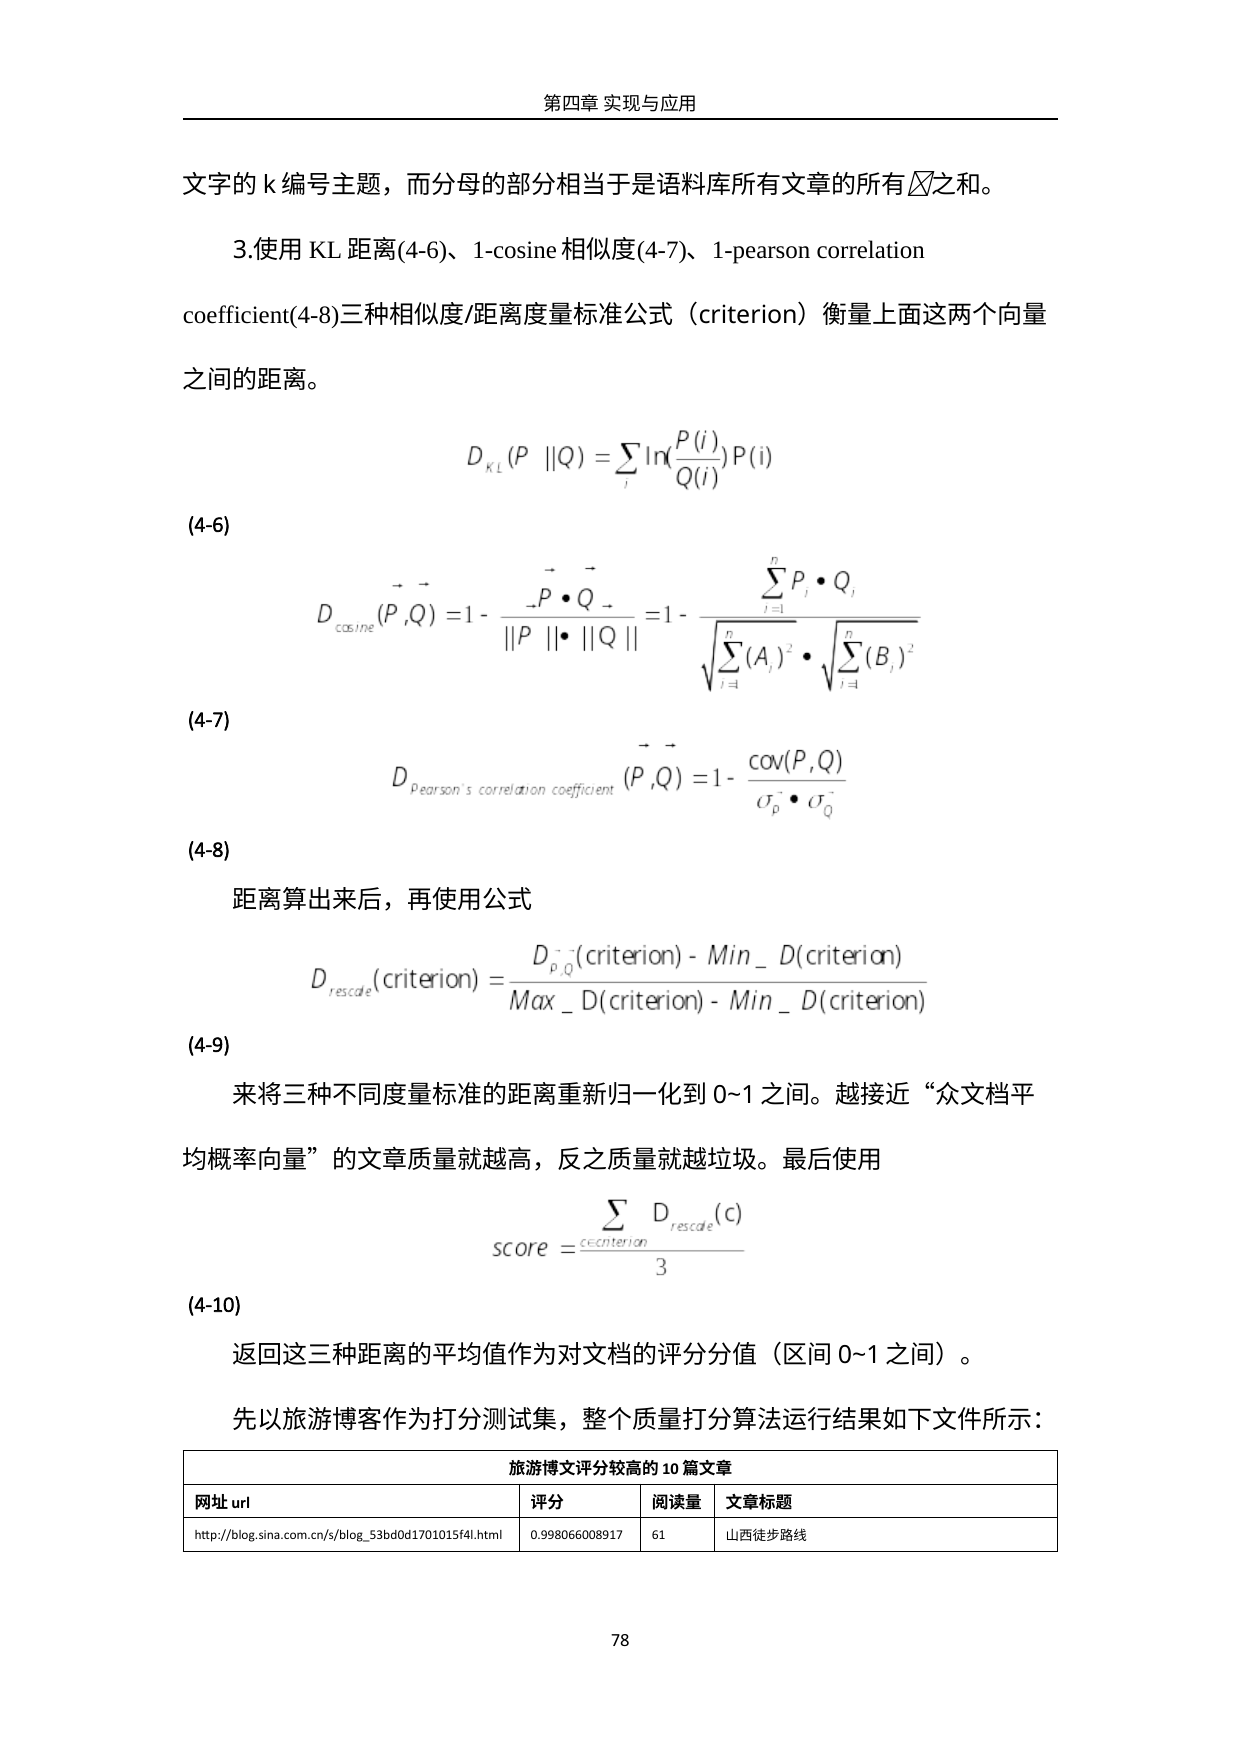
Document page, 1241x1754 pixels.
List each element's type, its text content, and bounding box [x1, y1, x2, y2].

text 返回这三种距离的平均值作为对文档的评分分值（区间0~1之间）。 [183, 1320, 1058, 1385]
table_header 旅游博文评分较高的10篇文章 [184, 1451, 1057, 1483]
table_cell http://blog.sina.com.cn/s/blog_53bd0d1701015f4l.html [184, 1518, 519, 1551]
table_cell 评分 [520, 1485, 640, 1517]
table_cell 61 [641, 1518, 714, 1551]
text 来将三种不同度量标准的距离重新归一化到0~1之间。越接近“众文档平均概率向量”的文章质量就越高，反之质量就越垃圾。最后使用 [183, 1060, 1058, 1190]
table_cell 山西徒步路线 [715, 1518, 1057, 1551]
table_cell 网址url [184, 1485, 519, 1517]
text 先以旅游博客作为打分测试集，整个质量打分算法运行结果如下文件所示： [183, 1385, 1058, 1450]
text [183, 150, 1058, 215]
table_cell 阅读量 [641, 1485, 714, 1517]
text 距离算出来后，再使用公式 [183, 865, 1058, 930]
table_cell 文章标题 [715, 1485, 1057, 1517]
table_cell 0.998066008917 [520, 1518, 640, 1551]
